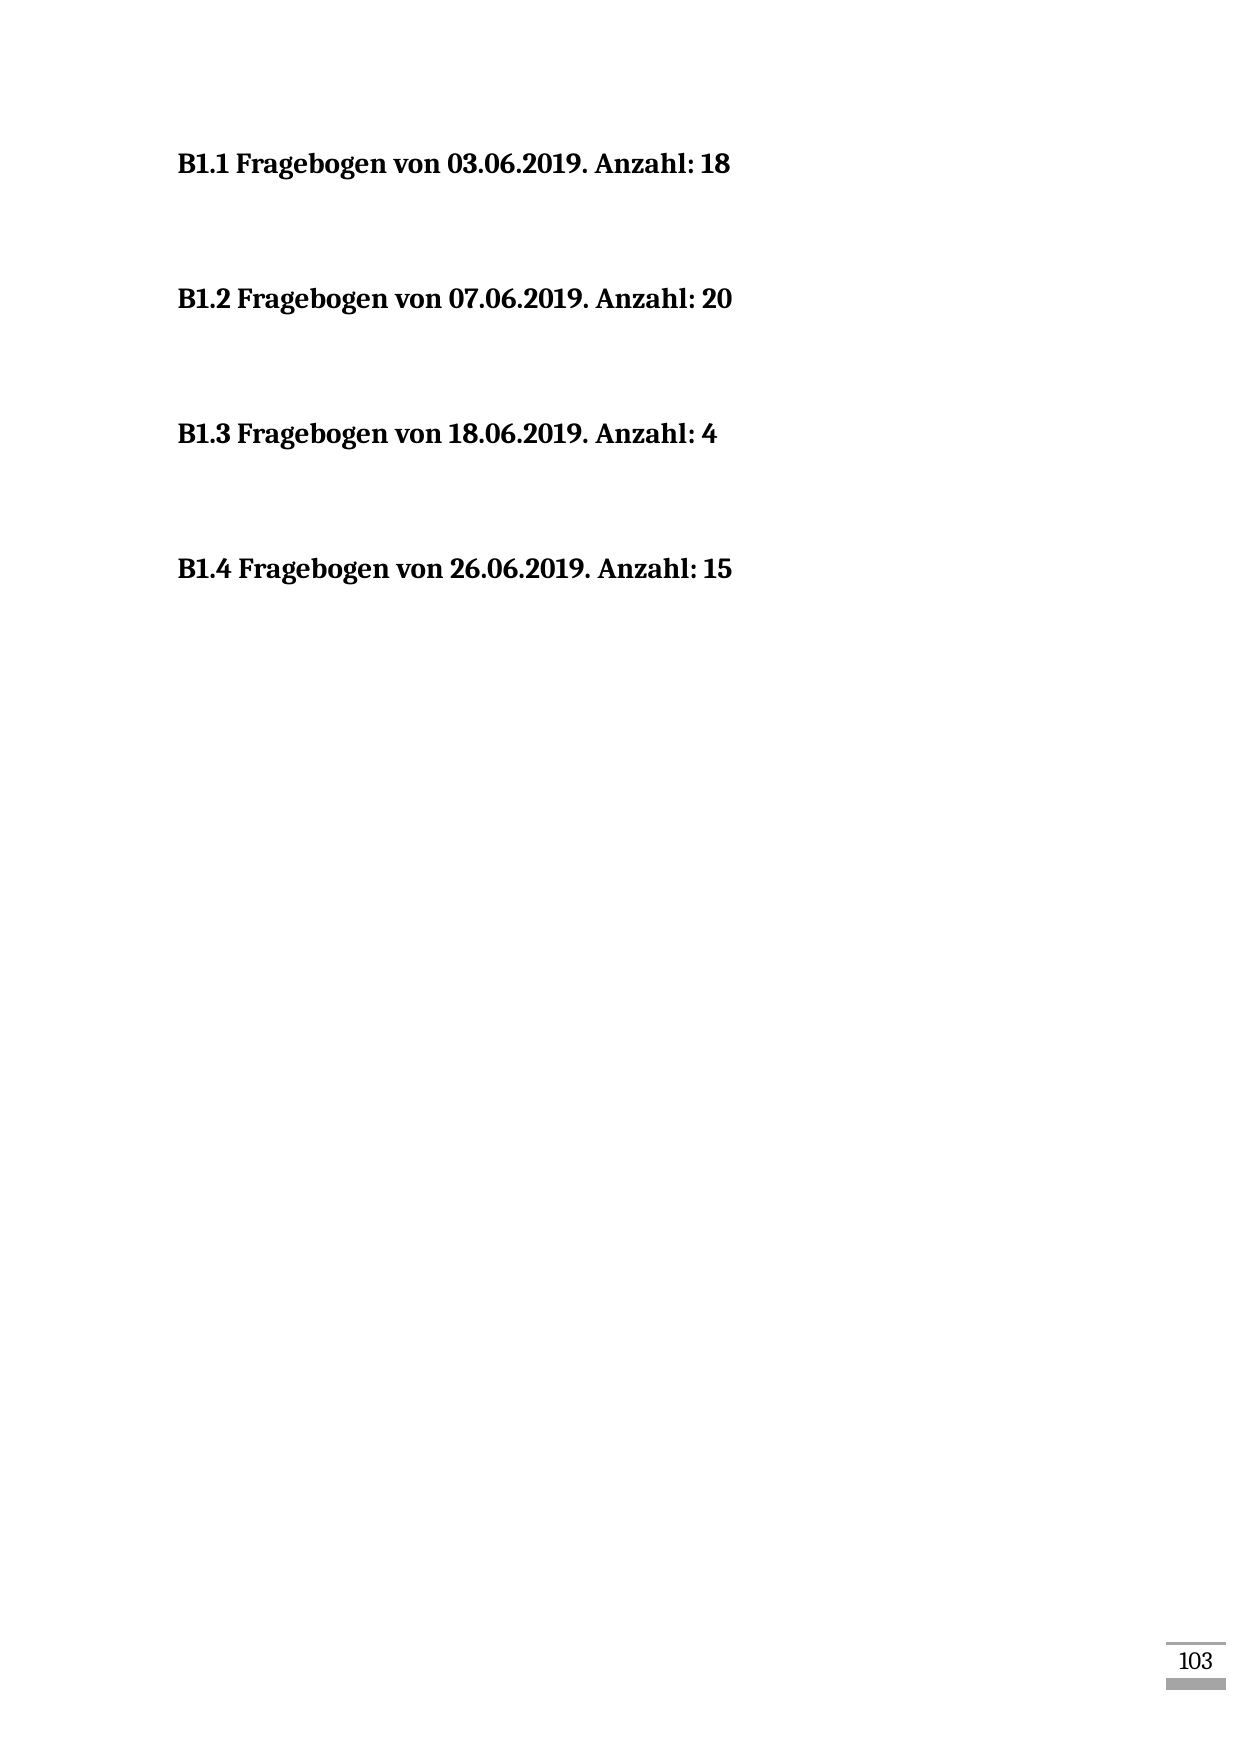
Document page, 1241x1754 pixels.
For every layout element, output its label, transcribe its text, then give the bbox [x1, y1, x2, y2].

subtitle B1.3 Fragebogen von 18.06.2019. Anzahl: 4 [177, 417, 1152, 451]
subtitle B1.4 Fragebogen von 26.06.2019. Anzahl: 15 [177, 552, 1152, 586]
subtitle B1.1 Fragebogen von 03.06.2019. Anzahl: 18 [177, 147, 1152, 181]
subtitle B1.2 Fragebogen von 07.06.2019. Anzahl: 20 [177, 282, 1152, 316]
